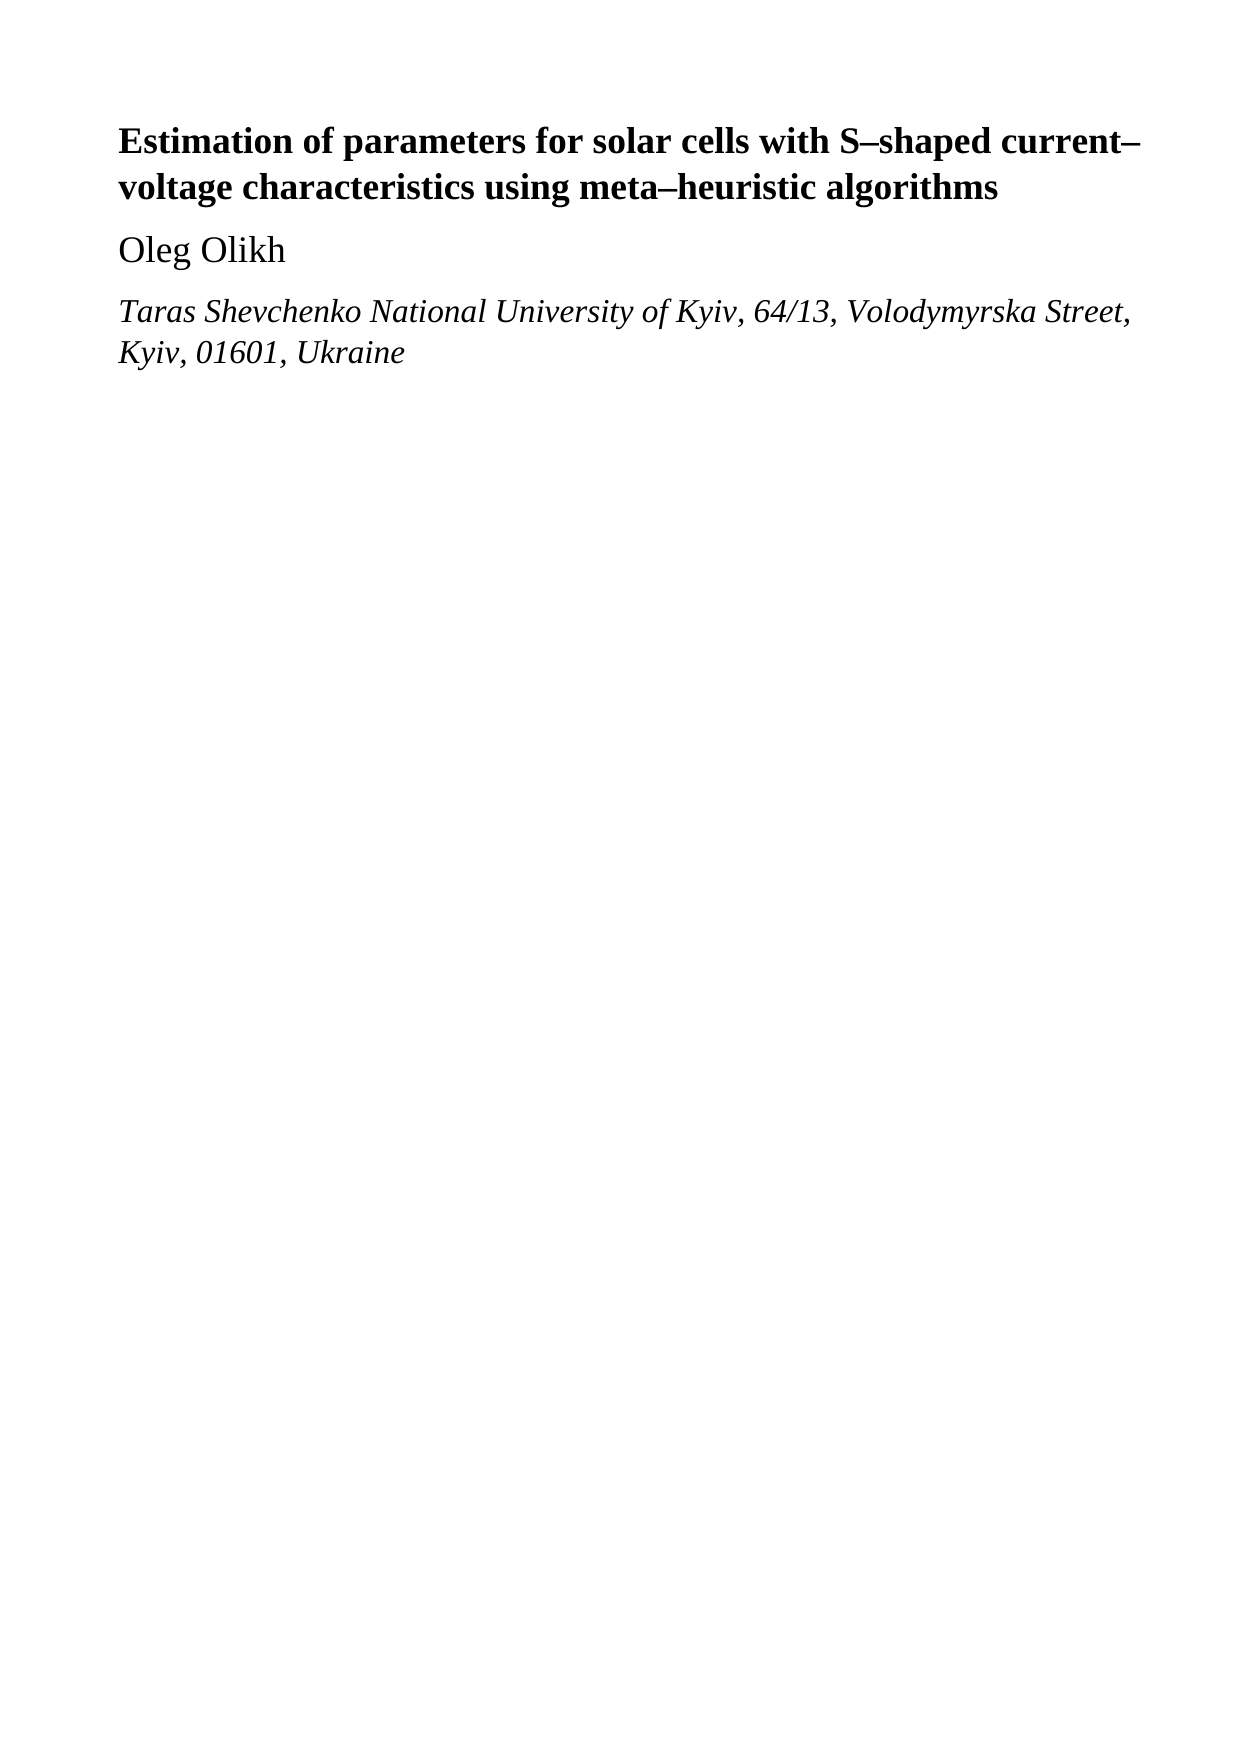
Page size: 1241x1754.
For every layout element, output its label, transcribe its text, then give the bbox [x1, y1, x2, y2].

text Oleg Olikh [118, 228, 1152, 271]
text Estimation of parameters for solar cells with S–shaped current–voltage characteristics using meta–heuristic algorithms [118, 118, 1152, 208]
text Taras Shevchenko National University of Kyiv, 64/13, Volodymyrska Street, Kyiv, 01601, Ukraine [118, 291, 1152, 371]
